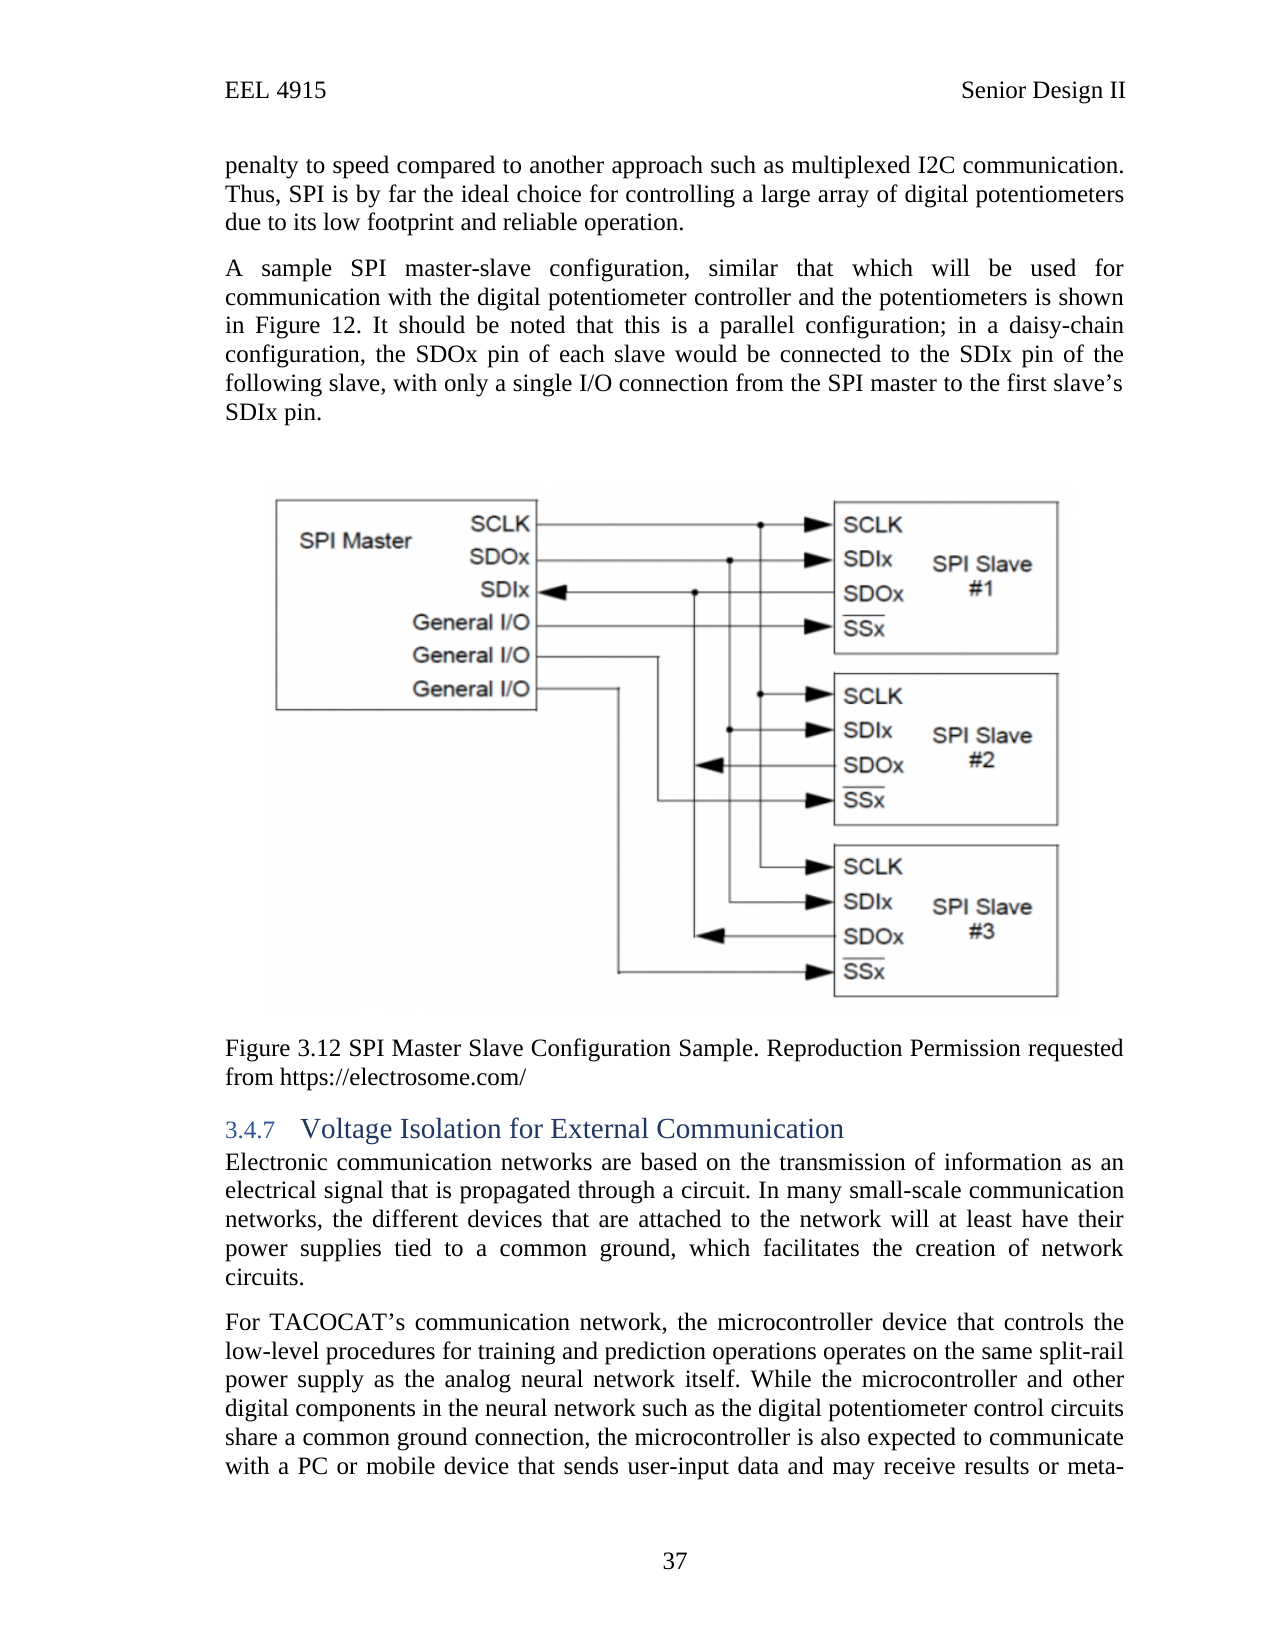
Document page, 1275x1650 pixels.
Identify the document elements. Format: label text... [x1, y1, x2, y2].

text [225, 150, 1125, 236]
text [225, 1307, 1125, 1479]
text Electronic communication networks are based on the transmission of information as an electrical signal that is propagated through a circuit. In many small-scale communication networks, the different devices that are attached to the network will at least have their power supplies tied to a common ground, which facilitates the creation of network circuits. [225, 1147, 1125, 1290]
subtitle Voltage Isolation for External Communication [225, 1111, 1125, 1145]
text A sample SPI master-slave configuration, similar that which will be used for communication with the digital potentiometer controller and the potentiometers is shown in Figure 12. It should be noted that this is a parallel configuration; in a daisy-chain configuration, the SDOx pin of each slave would be connected to the SDIx pin of the following slave, with only a single I/O connection from the SPI master to the first slave’s SDIx pin. [225, 253, 1125, 425]
picture [269, 487, 1081, 1017]
